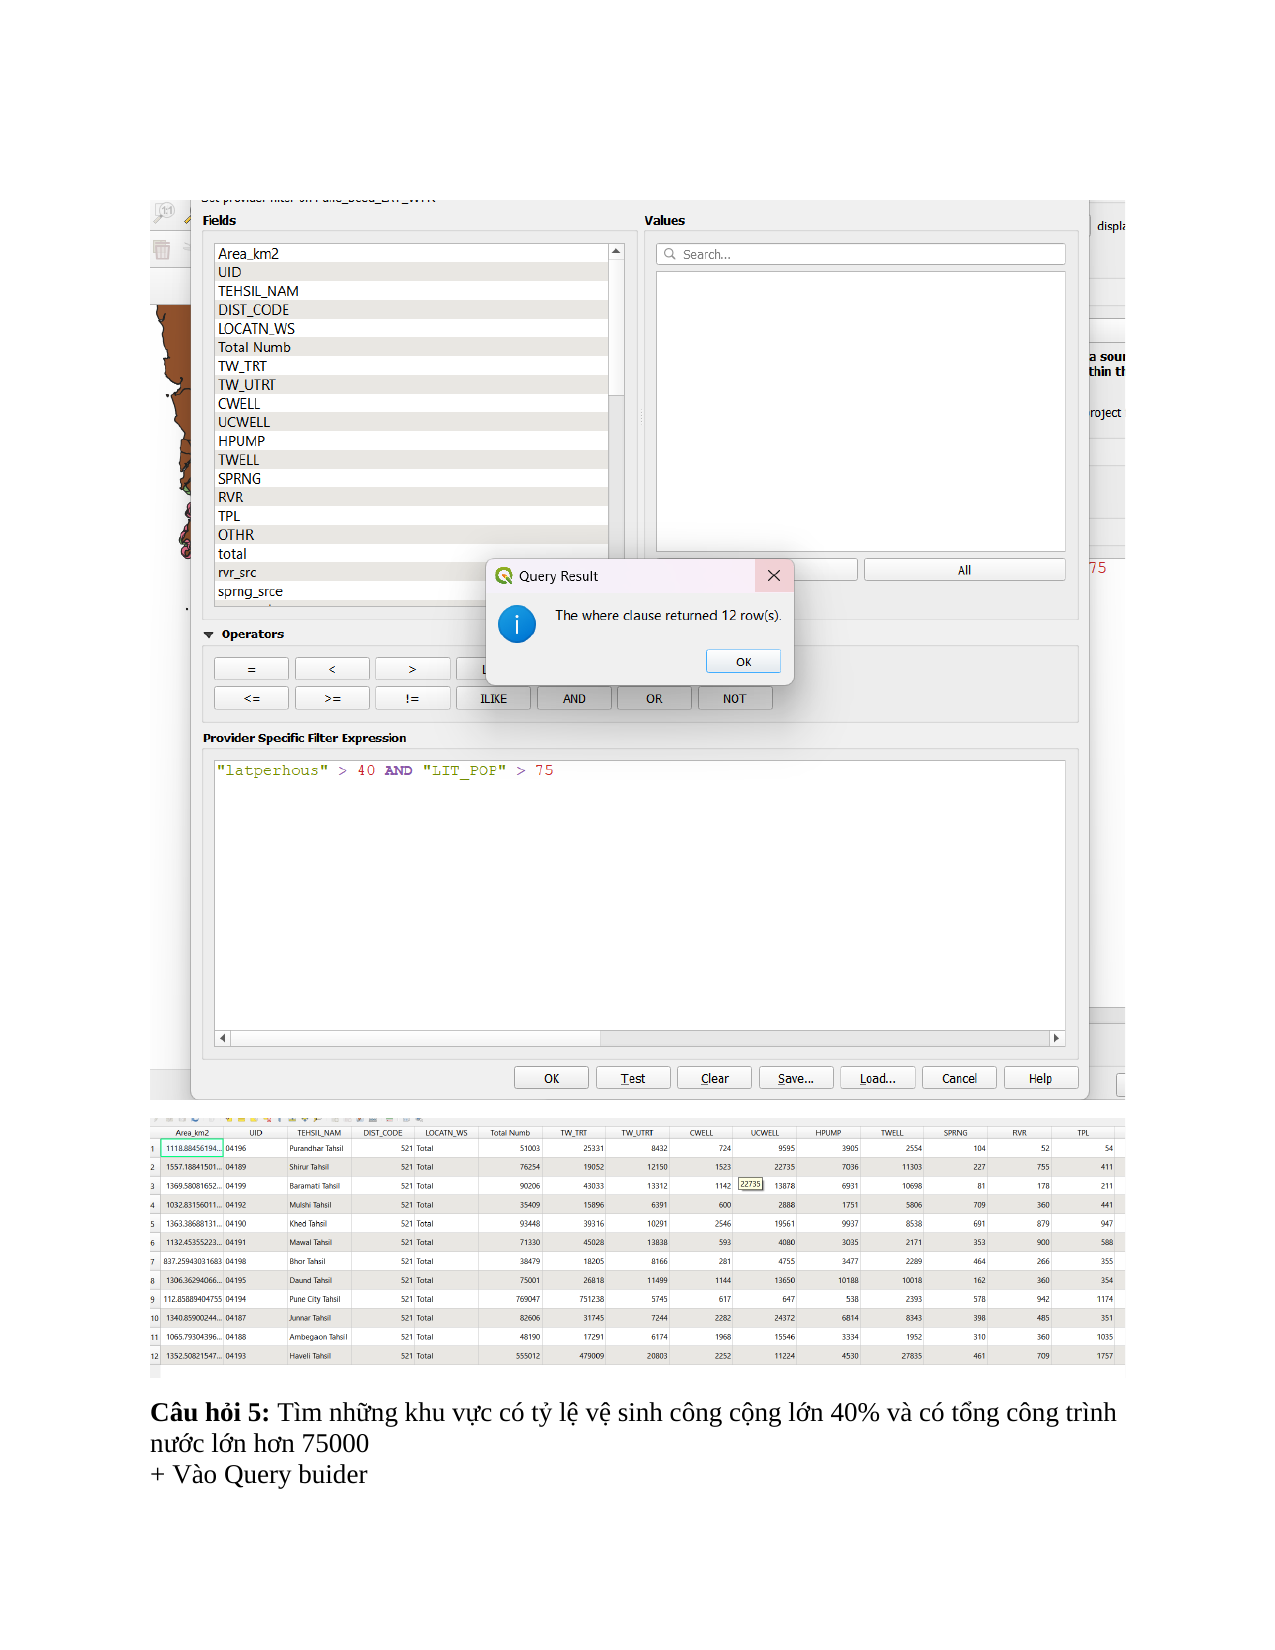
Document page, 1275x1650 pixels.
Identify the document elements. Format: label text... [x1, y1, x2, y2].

picture [150, 200, 1125, 1100]
text + Vào Query buider [150, 1459, 1125, 1490]
text Câu hỏi 5: Tìm những khu vực có tỷ lệ vệ sinh công cộng lớn 40% và có tổng công trình nước lớn hơn 75000 [150, 1396, 1125, 1459]
picture [150, 1118, 1125, 1378]
